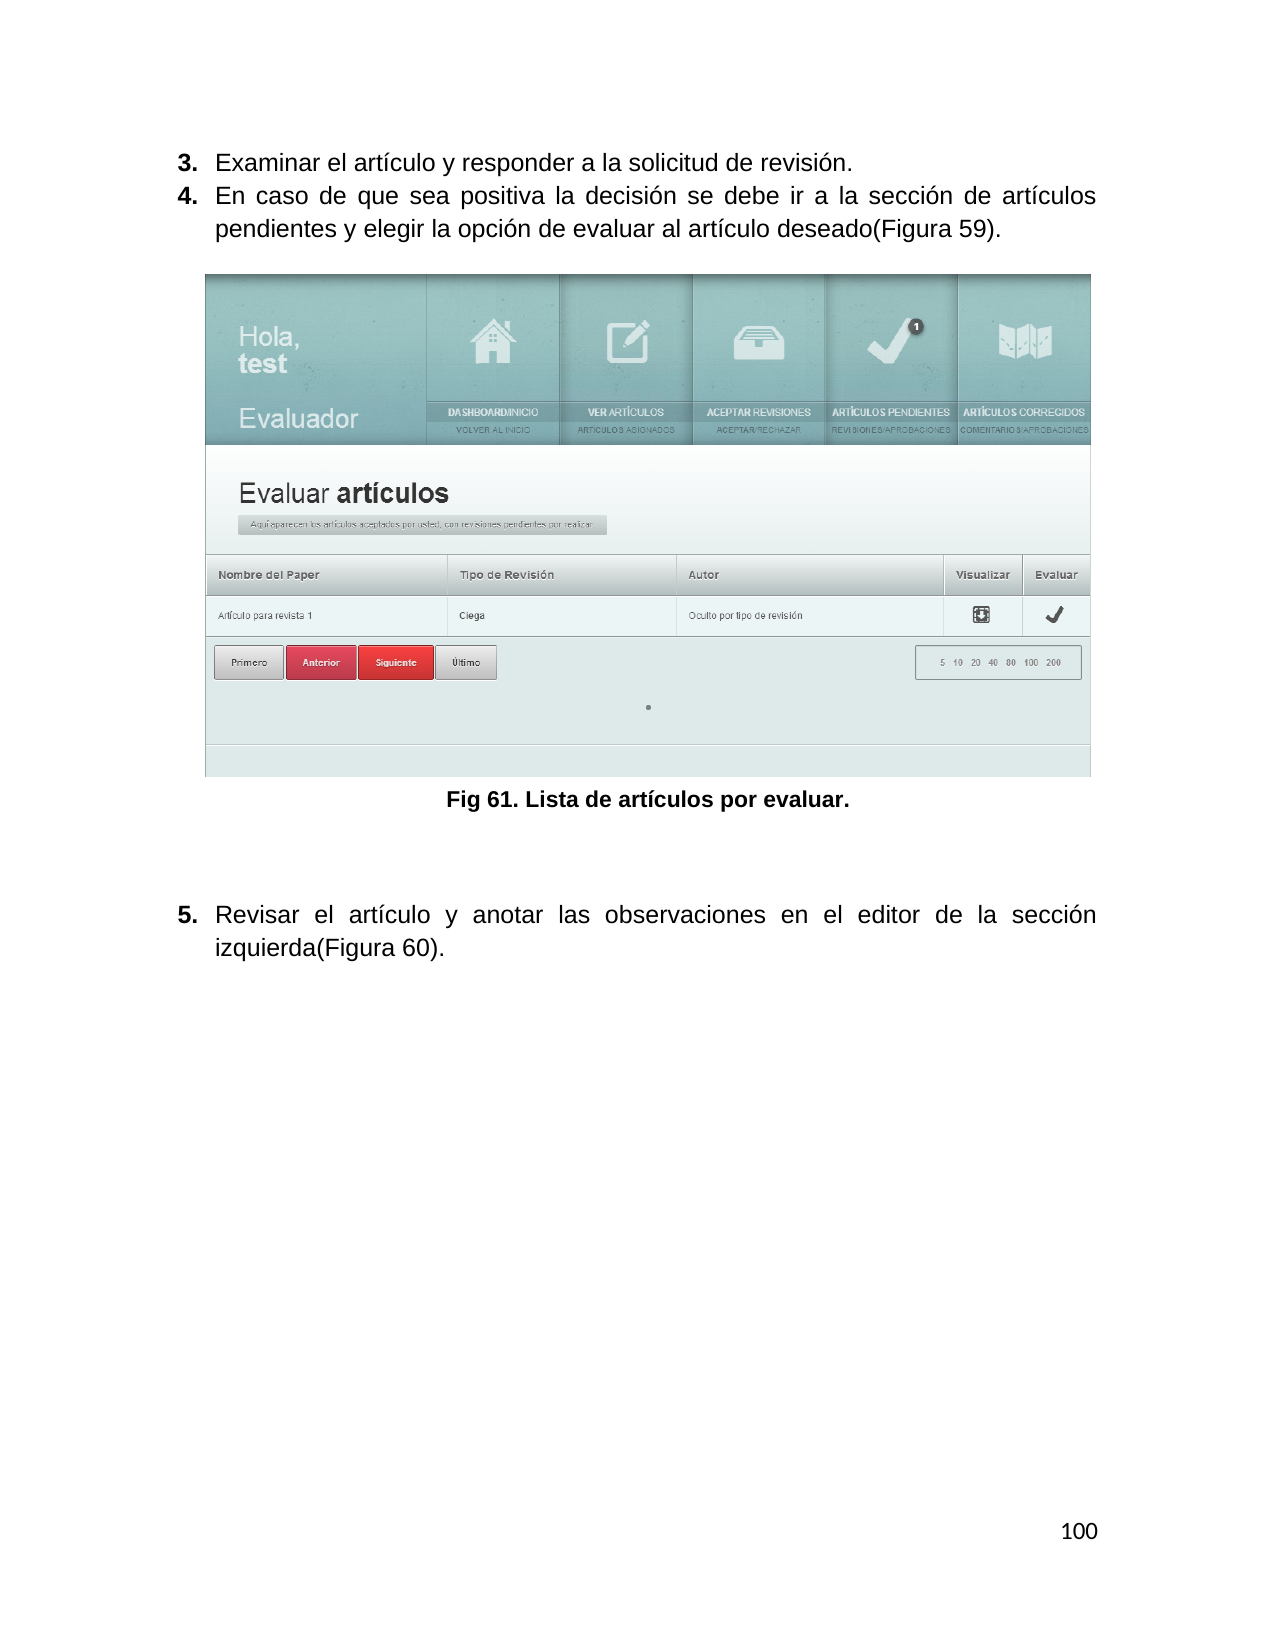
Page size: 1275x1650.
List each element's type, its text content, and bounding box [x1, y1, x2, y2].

list En caso de que sea positiva la decisión se debe ir a la sección de artículos pendientes y elegir la opción de evaluar al artículo deseado(Figura 59). [177, 181, 1098, 242]
list Examinar el artículo y responder a la solicitud de revisión. [177, 148, 1098, 176]
picture [205, 274, 1091, 777]
list Revisar el artículo y anotar las observaciones en el editor de la sección izquierda(Figura 60). [177, 900, 1098, 962]
